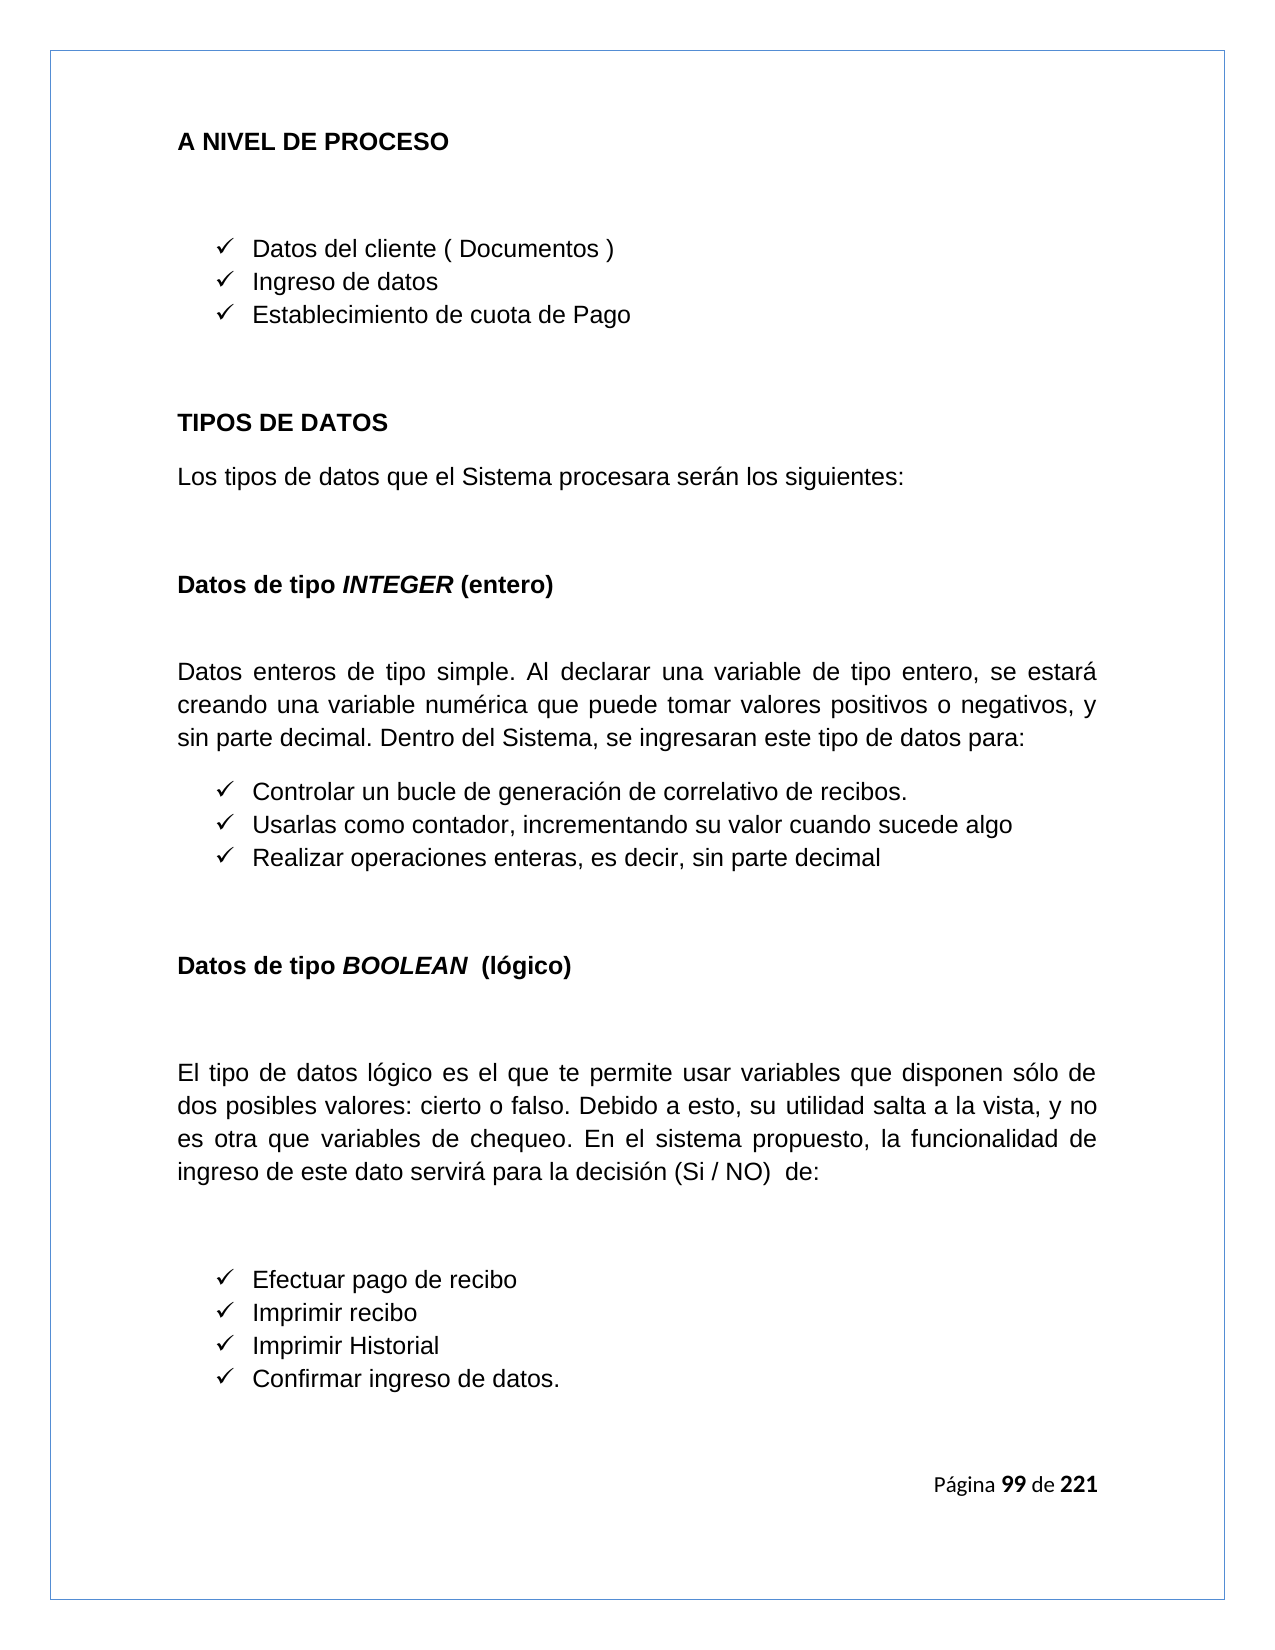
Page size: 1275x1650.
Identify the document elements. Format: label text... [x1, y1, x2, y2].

list Confirmar ingreso de datos. [214, 1364, 1098, 1393]
text A NIVEL DE PROCESO [177, 126, 1098, 155]
text Datos de tipo INTEGER (entero) [177, 570, 1098, 598]
list Imprimir Historial [214, 1331, 1098, 1360]
list Controlar un bucle de generación de correlativo de recibos. [214, 777, 1098, 805]
text El tipo de datos lógico es el que te permite usar variables que disponen sólo de dos posibles valores: cierto o falso. Debido a esto, su utilidad salta a la vista, y no es otra que variables de chequeo. En el sistema propuesto, la funcionalidad de ingreso de este dato servirá para la decisión (Si / NO) de: [177, 1058, 1098, 1186]
list Imprimir recibo [214, 1298, 1098, 1327]
list Establecimiento de cuota de Pago [214, 300, 1098, 329]
list Realizar operaciones enteras, es decir, sin parte decimal [214, 843, 1098, 872]
list Datos del cliente ( Documentos ) [214, 234, 1098, 263]
text Datos enteros de tipo simple. Al declarar una variable de tipo entero, se estará creando una variable numérica que puede tomar valores positivos o negativos, y sin parte decimal. Dentro del Sistema, se ingresaran este tipo de datos para: [177, 624, 1098, 751]
list Usarlas como contador, incrementando su valor cuando sucede algo [214, 810, 1098, 838]
text TIPOS DE DATOS [177, 408, 1098, 437]
list Ingreso de datos [214, 267, 1098, 296]
text Los tipos de datos que el Sistema procesara serán los siguientes: [177, 462, 1098, 491]
text Datos de tipo BOOLEAN (lógico) [177, 951, 1098, 979]
list Efectuar pago de recibo [214, 1265, 1098, 1294]
